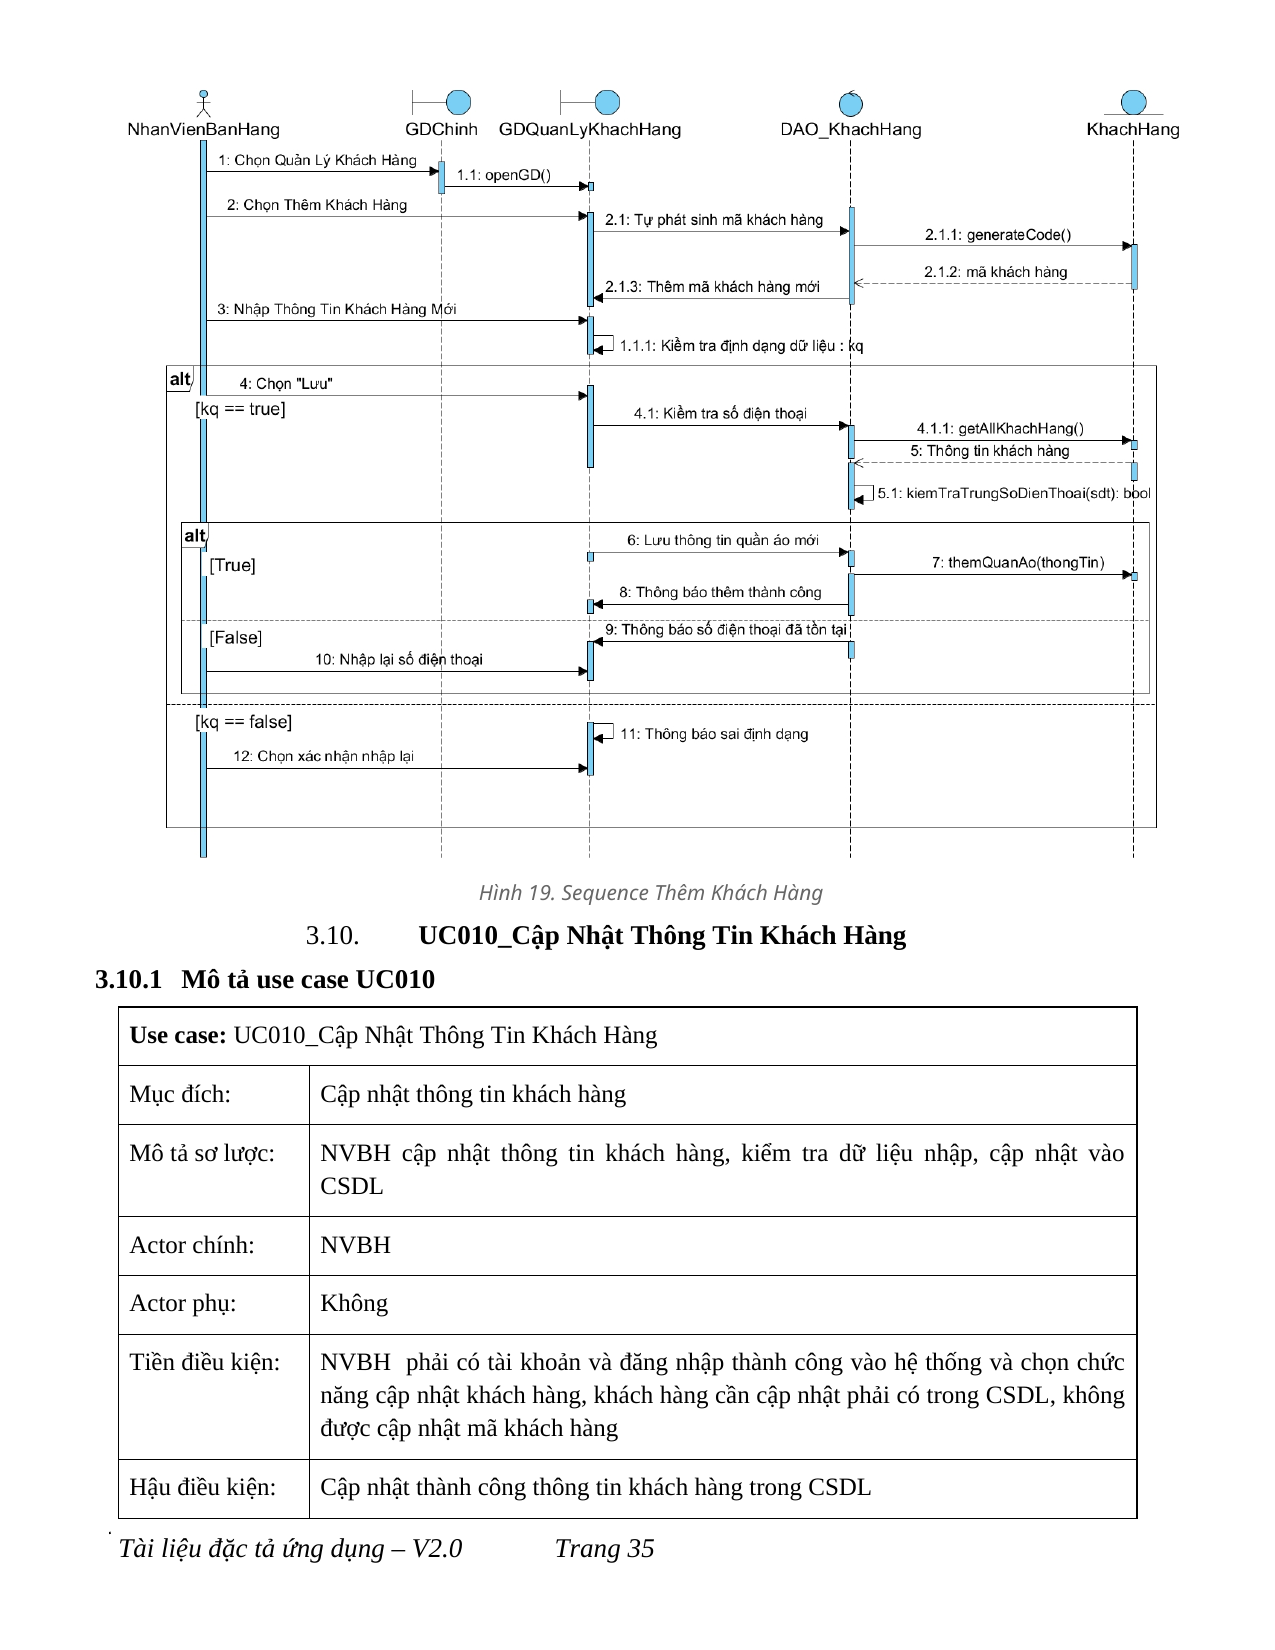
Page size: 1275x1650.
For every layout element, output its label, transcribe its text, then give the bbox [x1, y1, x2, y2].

table_cell Mô tả sơ lược: [119, 1125, 309, 1216]
table_cell NVBH phải có tài khoản và đăng nhập thành công vào hệ thống và chọn chức năng cập nhật khách hàng, khách hàng cần cập nhật phải có trong CSDL, không được cập nhật mã khách hàng [310, 1335, 1136, 1458]
table_cell Cập nhật thông tin khách hàng [310, 1066, 1136, 1124]
table_cell Actor chính: [119, 1217, 309, 1275]
table_cell NVBH [310, 1217, 1136, 1275]
table_cell Cập nhật thành công thông tin khách hàng trong CSDL [310, 1460, 1136, 1517]
table_cell Hậu điều kiện: [119, 1460, 309, 1517]
table_cell Tiền điều kiện: [119, 1335, 309, 1458]
table_cell Không [310, 1276, 1136, 1334]
picture [118, 88, 1187, 860]
table_header Use case: UC010_Cập Nhật Thông Tin Khách Hàng [119, 1008, 1136, 1065]
subtitle Hình 19. Sequence Thêm Khách Hàng [118, 878, 1186, 907]
text UC010_Cập Nhật Thông Tin Khách Hàng [306, 919, 1186, 950]
table_cell Actor phụ: [119, 1276, 309, 1334]
table_cell Mục đích: [119, 1066, 309, 1124]
table_cell NVBH cập nhật thông tin khách hàng, kiểm tra dữ liệu nhập, cập nhật vào CSDL [310, 1125, 1136, 1216]
text Mô tả use case UC010 [162, 963, 1186, 994]
